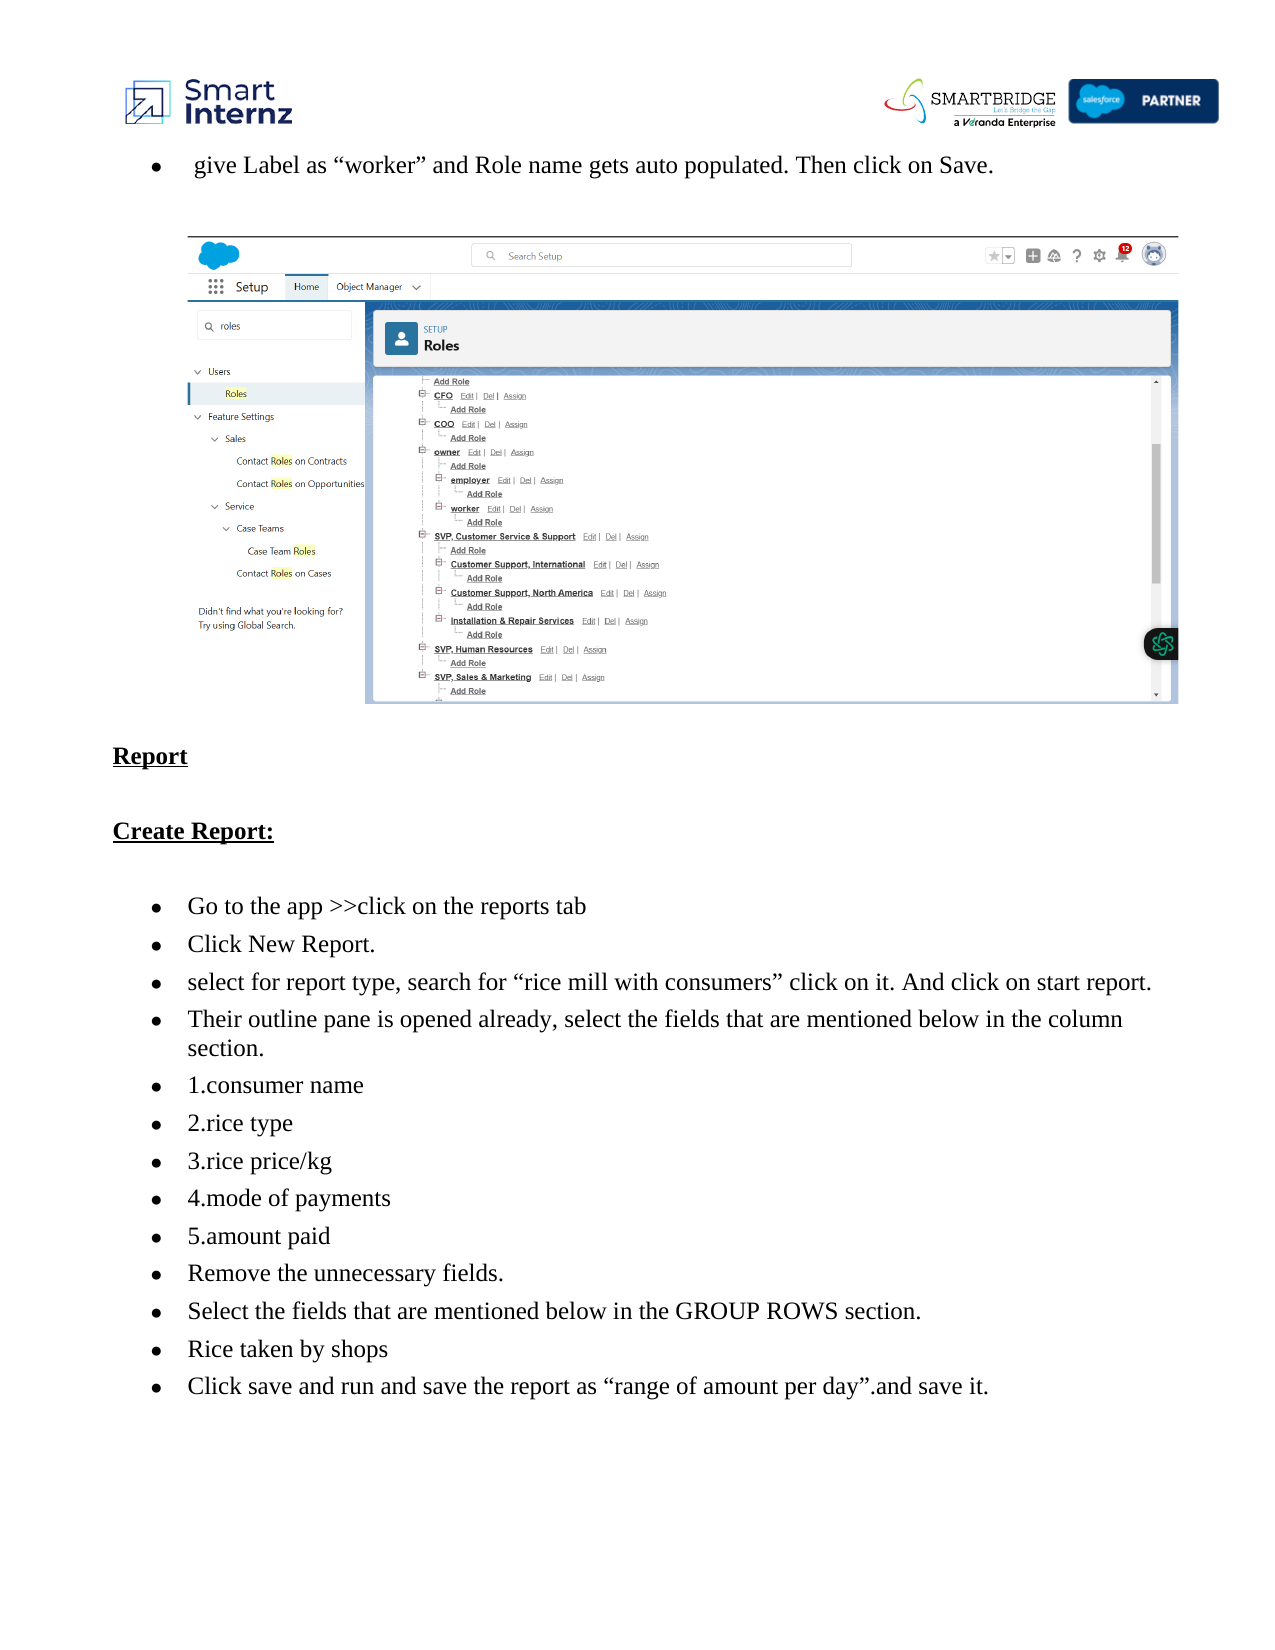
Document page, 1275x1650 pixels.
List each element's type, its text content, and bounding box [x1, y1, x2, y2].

list Click New Report. [150, 929, 1162, 958]
list 5.amount paid [150, 1221, 1162, 1250]
picture [187, 236, 1179, 704]
list Remove the unnecessary fields. [150, 1258, 1162, 1287]
list Rice taken by shops [150, 1334, 1162, 1362]
picture [120, 79, 297, 124]
text Report [112, 741, 1162, 770]
list Select the fields that are mentioned below in the GROUP ROWS section. [150, 1296, 1162, 1325]
text Create Report: [112, 816, 1162, 845]
picture [875, 73, 1219, 132]
list 3.rice price/kg [150, 1146, 1162, 1174]
list select for report type, search for “rice mill with consumers” click on it. And click on start report. [150, 967, 1162, 995]
list give Label as “worker” and Role name gets auto populated. Then click on Save. [150, 150, 1162, 179]
list 1.consumer name [150, 1071, 1162, 1099]
list Their outline pane is opened already, select the fields that are mentioned below in the column section. [150, 1004, 1162, 1062]
list 2.rice type [150, 1108, 1162, 1137]
list 4.mode of payments [150, 1183, 1162, 1212]
list Click save and run and save the report as “range of amount per day”.and save it. [150, 1371, 1162, 1400]
list Go to the app >>click on the reports tab [150, 891, 1162, 920]
